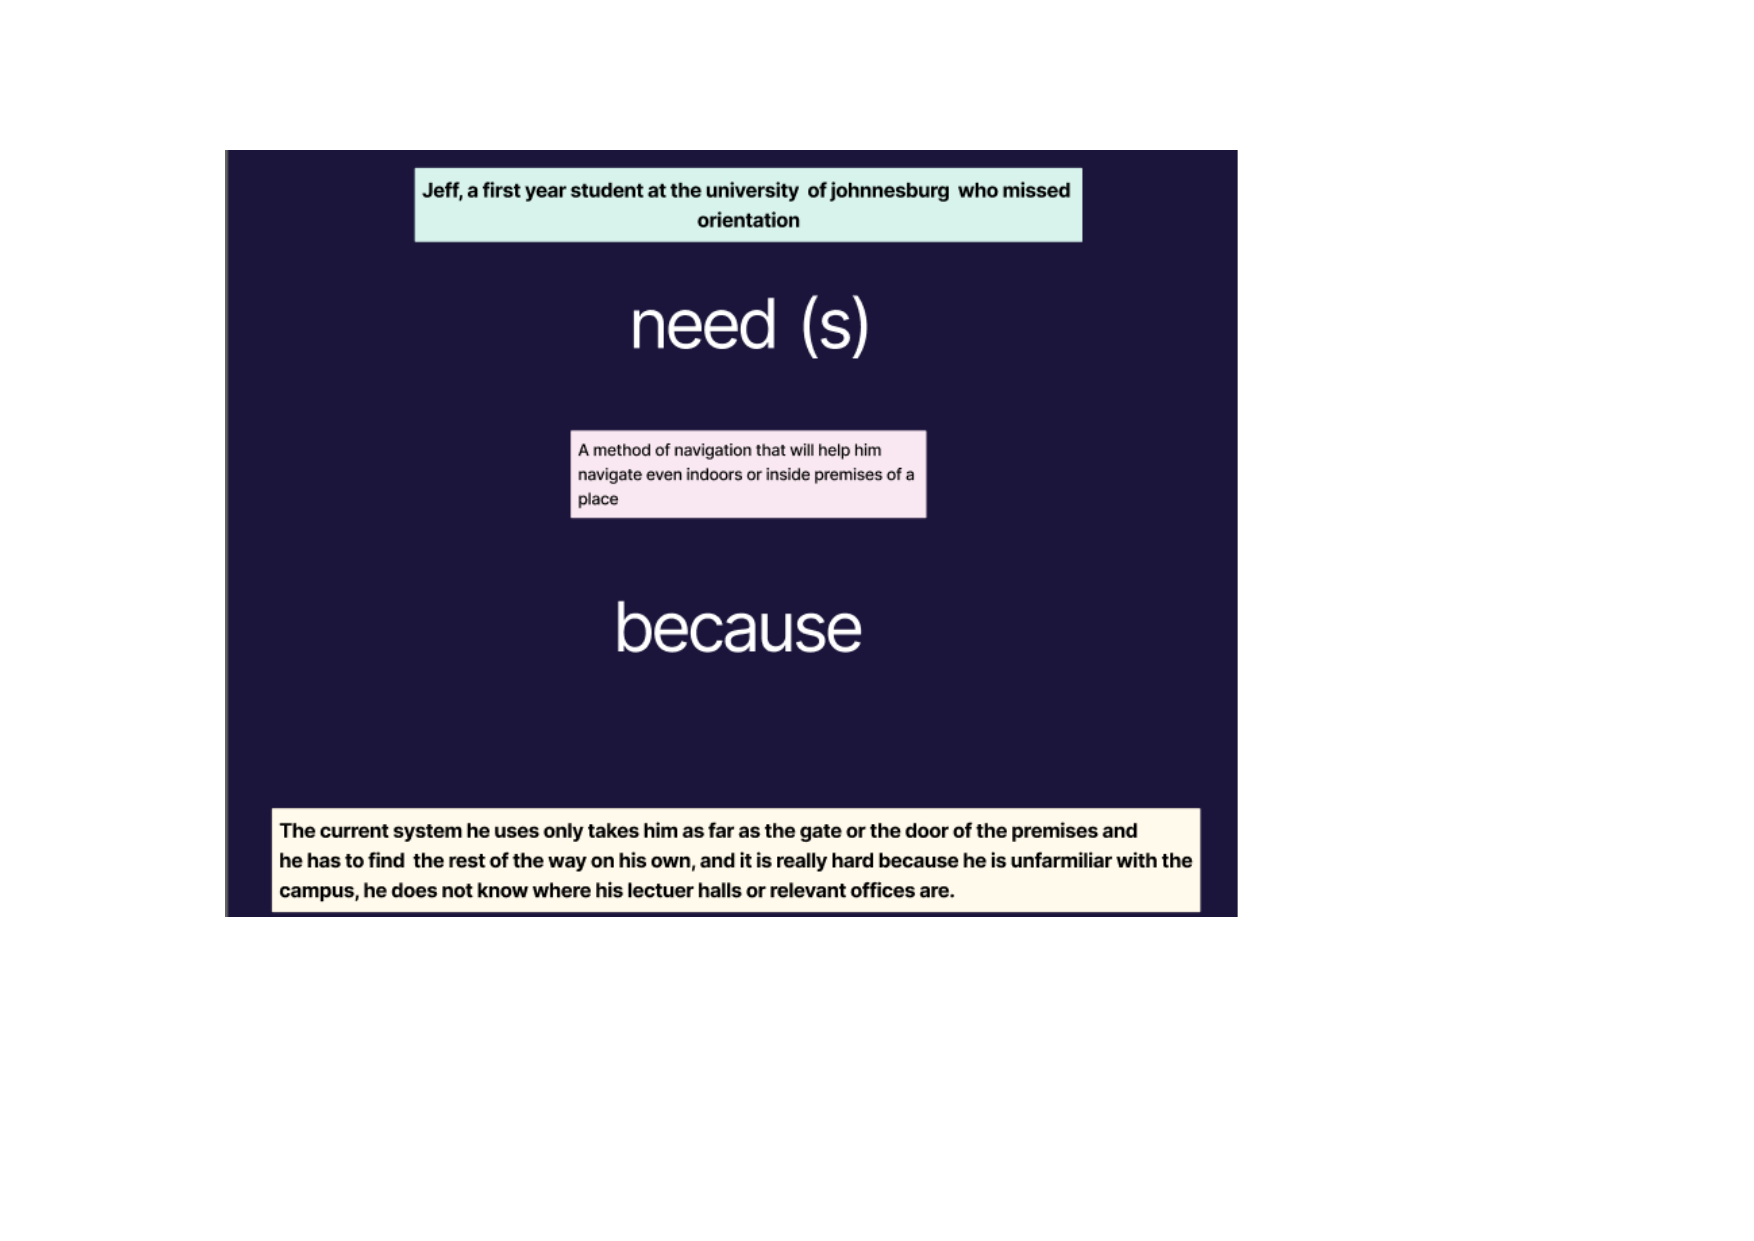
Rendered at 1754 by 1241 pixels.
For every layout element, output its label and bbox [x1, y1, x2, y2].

picture [225, 150, 1238, 917]
